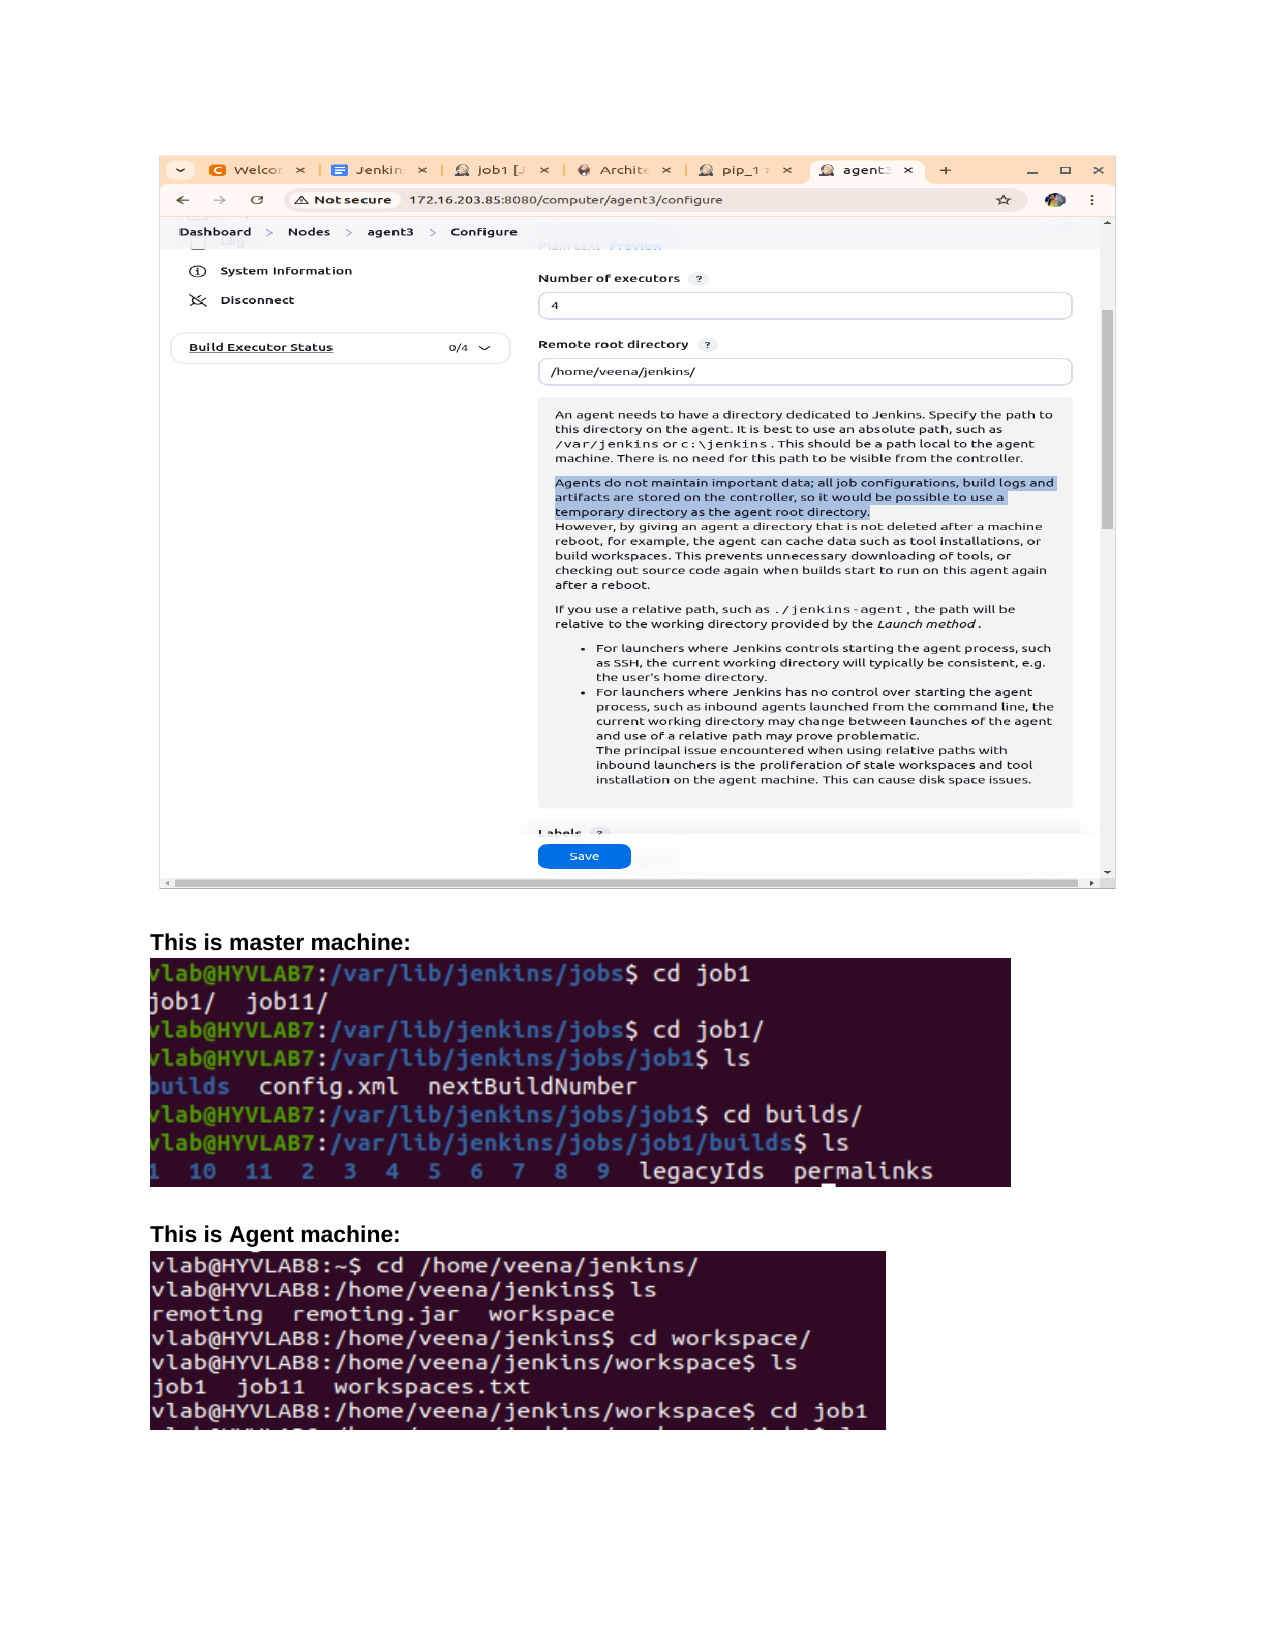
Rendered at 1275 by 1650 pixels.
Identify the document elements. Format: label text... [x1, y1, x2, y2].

picture [150, 1251, 886, 1430]
picture [150, 958, 1011, 1187]
picture [150, 150, 1125, 895]
text This is Agent machine: [150, 1221, 1125, 1247]
text This is master machine: [150, 928, 1125, 955]
